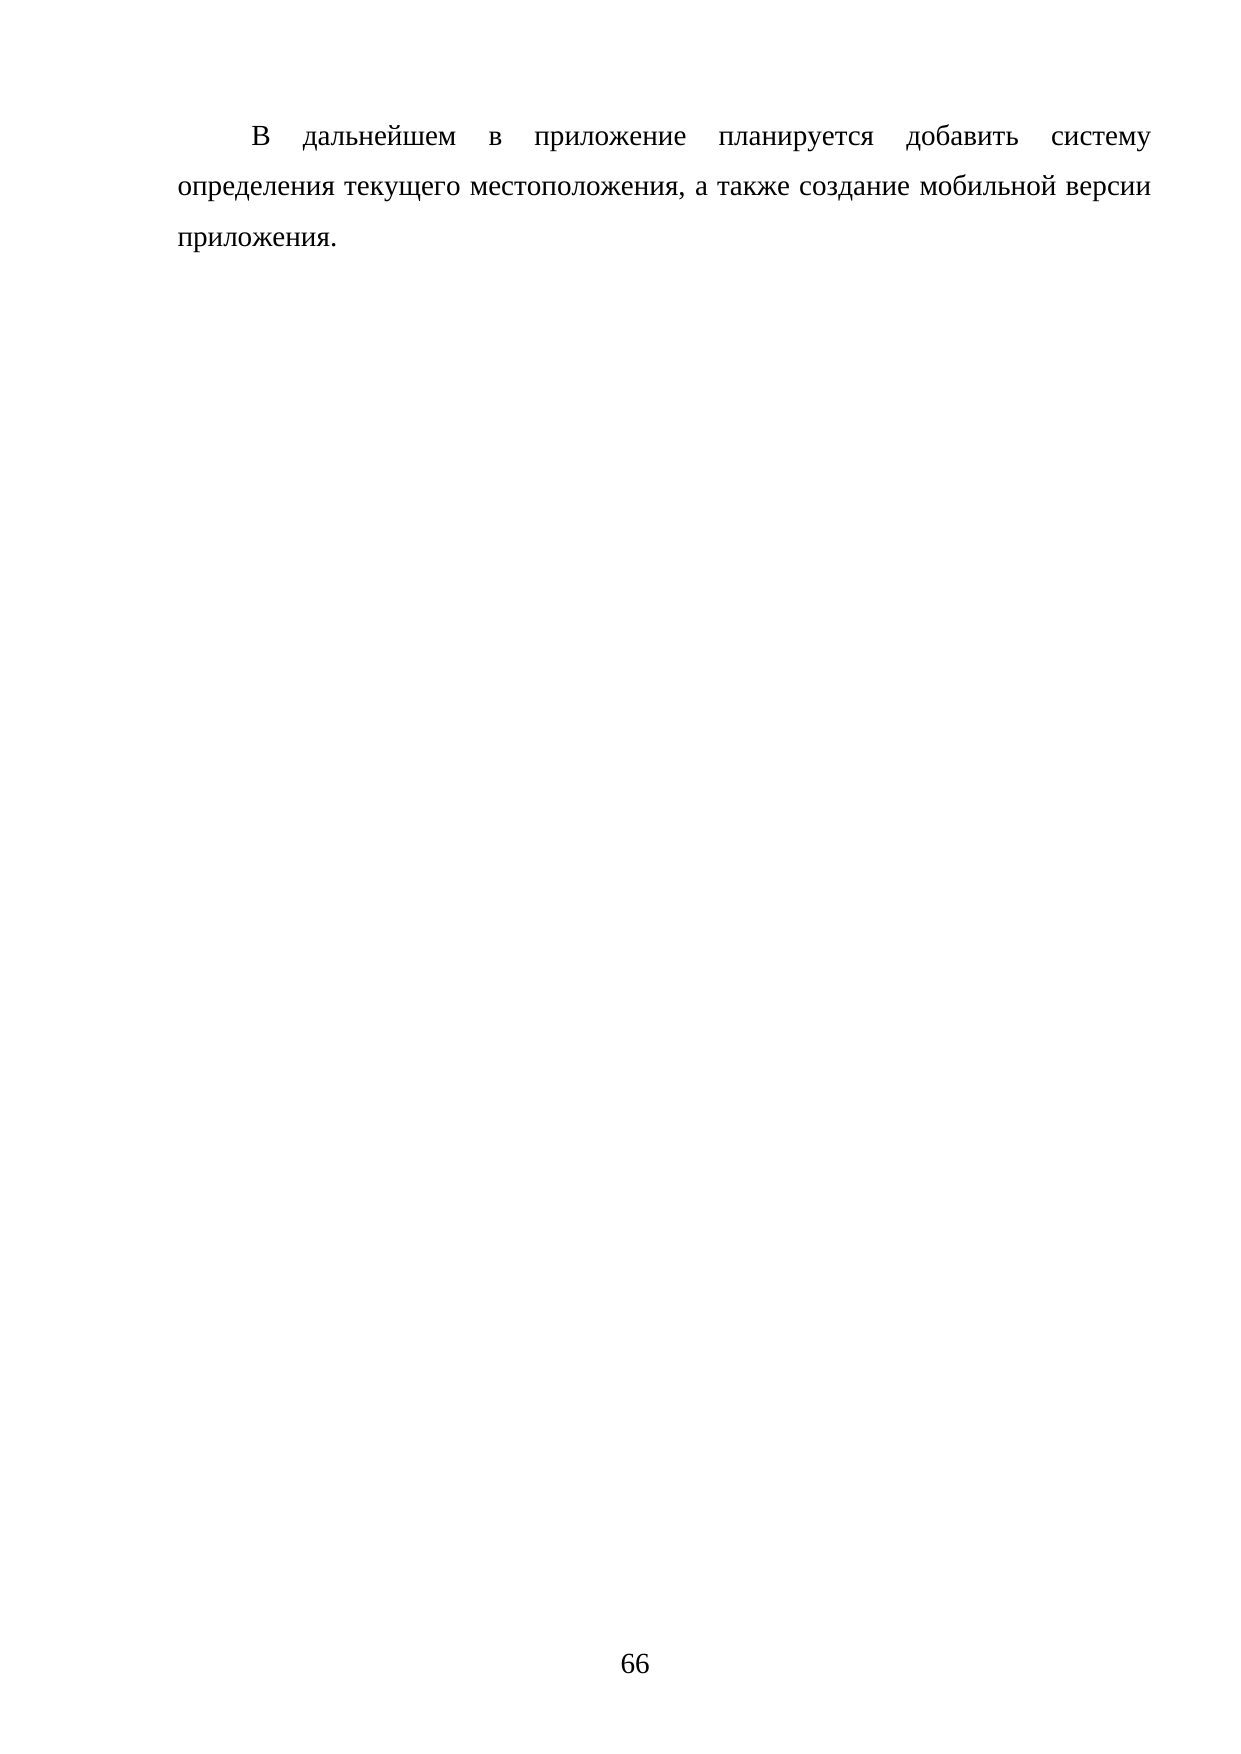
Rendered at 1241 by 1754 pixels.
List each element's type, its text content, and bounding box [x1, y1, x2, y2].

text В дальнейшем в приложение планируется добавить систему определения текущего местоположения, а также создание мобильной версии приложения. [177, 118, 1152, 252]
